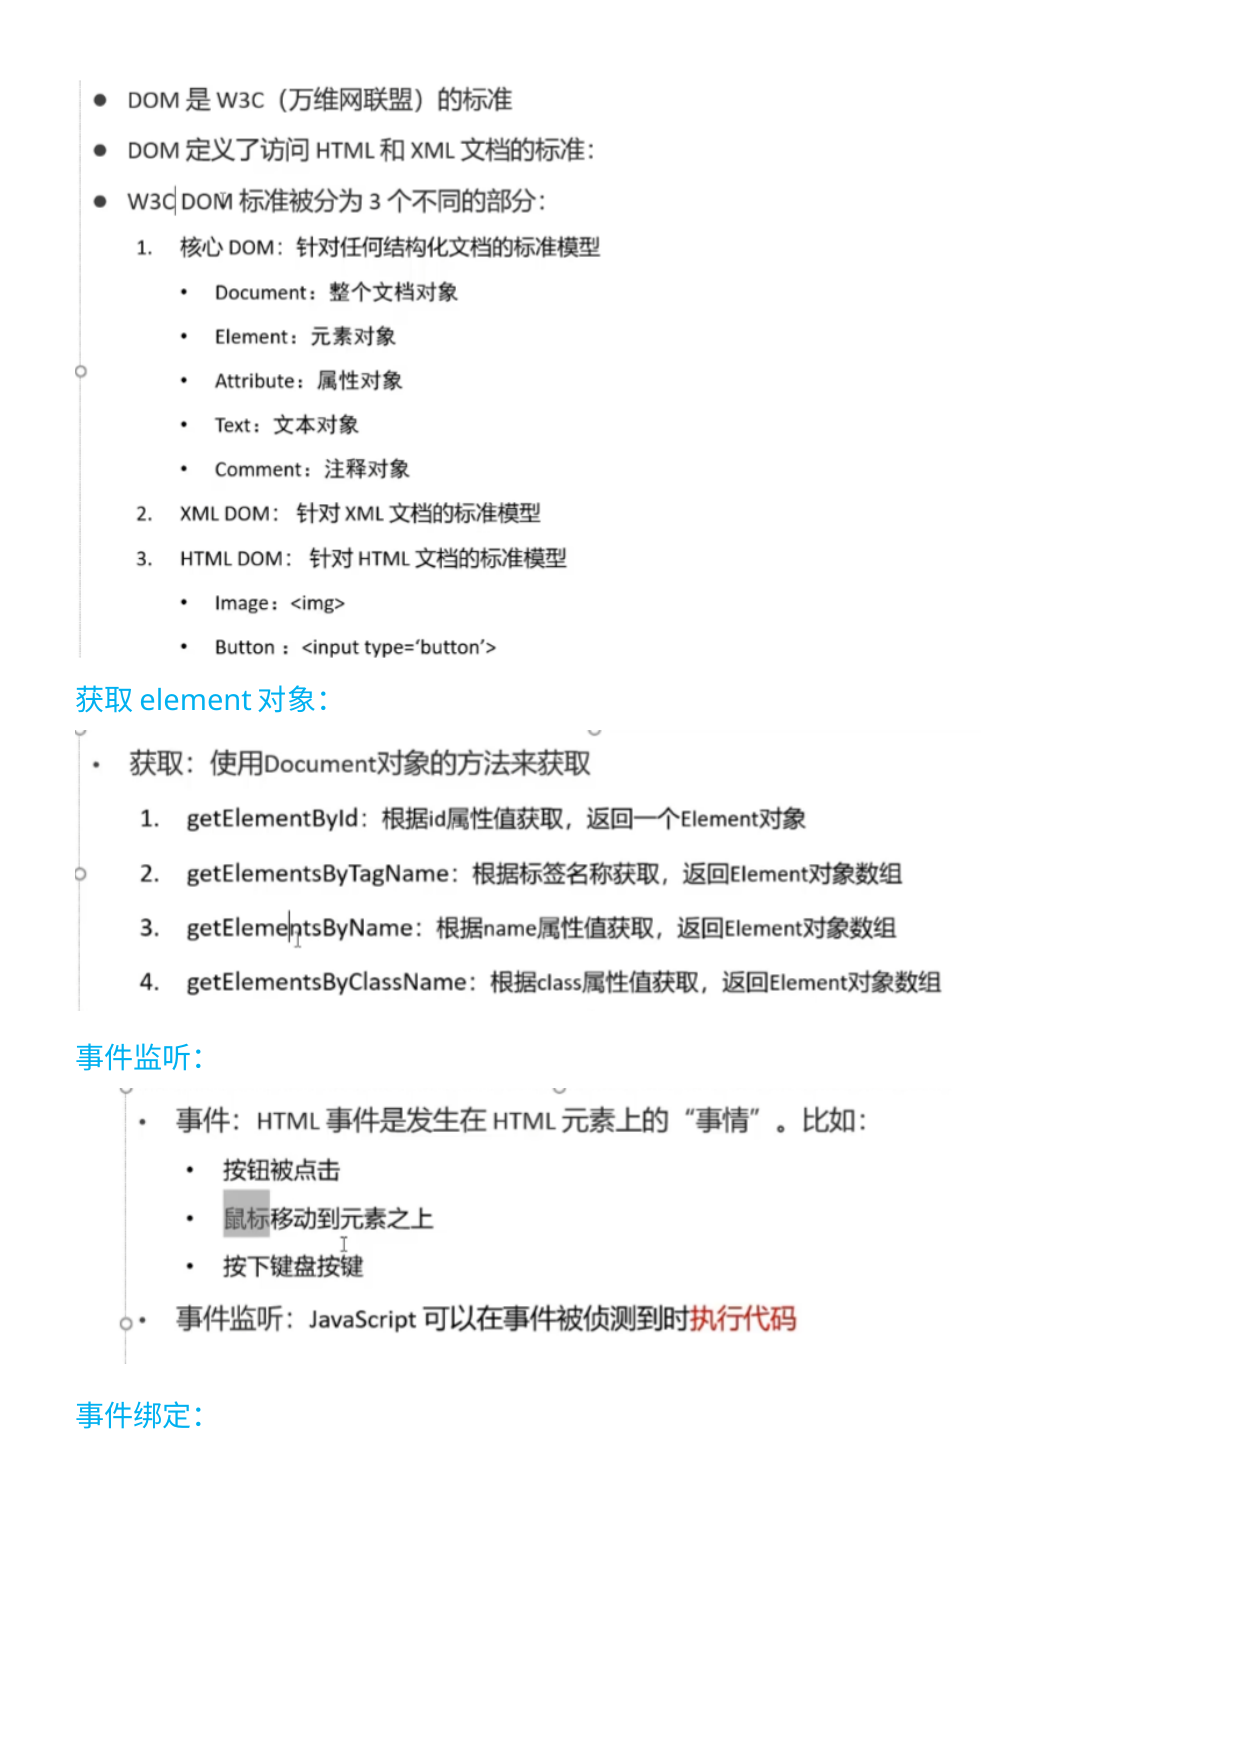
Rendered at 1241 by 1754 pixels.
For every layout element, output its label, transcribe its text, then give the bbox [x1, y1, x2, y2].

text 获取element对象： [75, 666, 1165, 731]
text 事件监听： [75, 1023, 1165, 1088]
text 事件绑定： [75, 1381, 1165, 1446]
